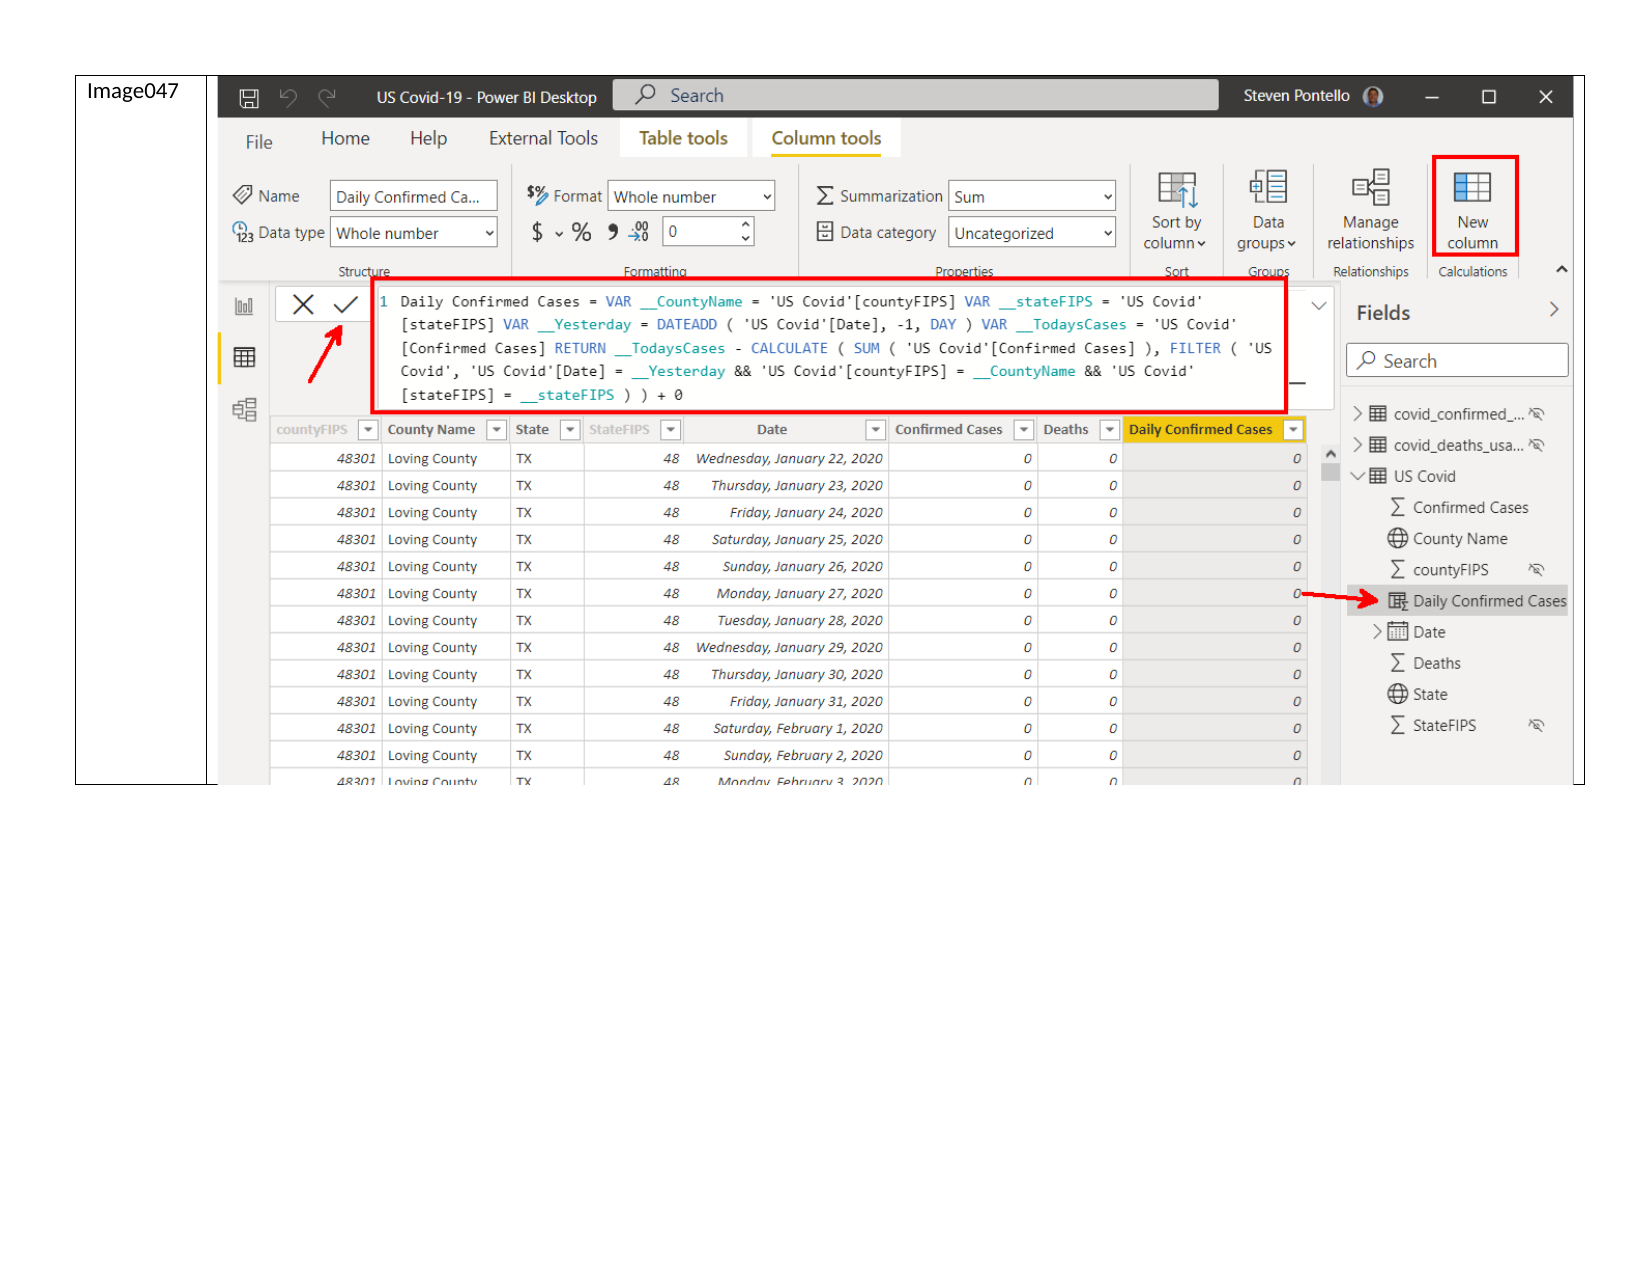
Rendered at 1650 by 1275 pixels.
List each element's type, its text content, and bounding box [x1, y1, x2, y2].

table_cell Image047 [76, 76, 206, 784]
picture [217, 76, 1574, 785]
table_cell [1574, 76, 1584, 784]
table_cell [207, 76, 217, 784]
